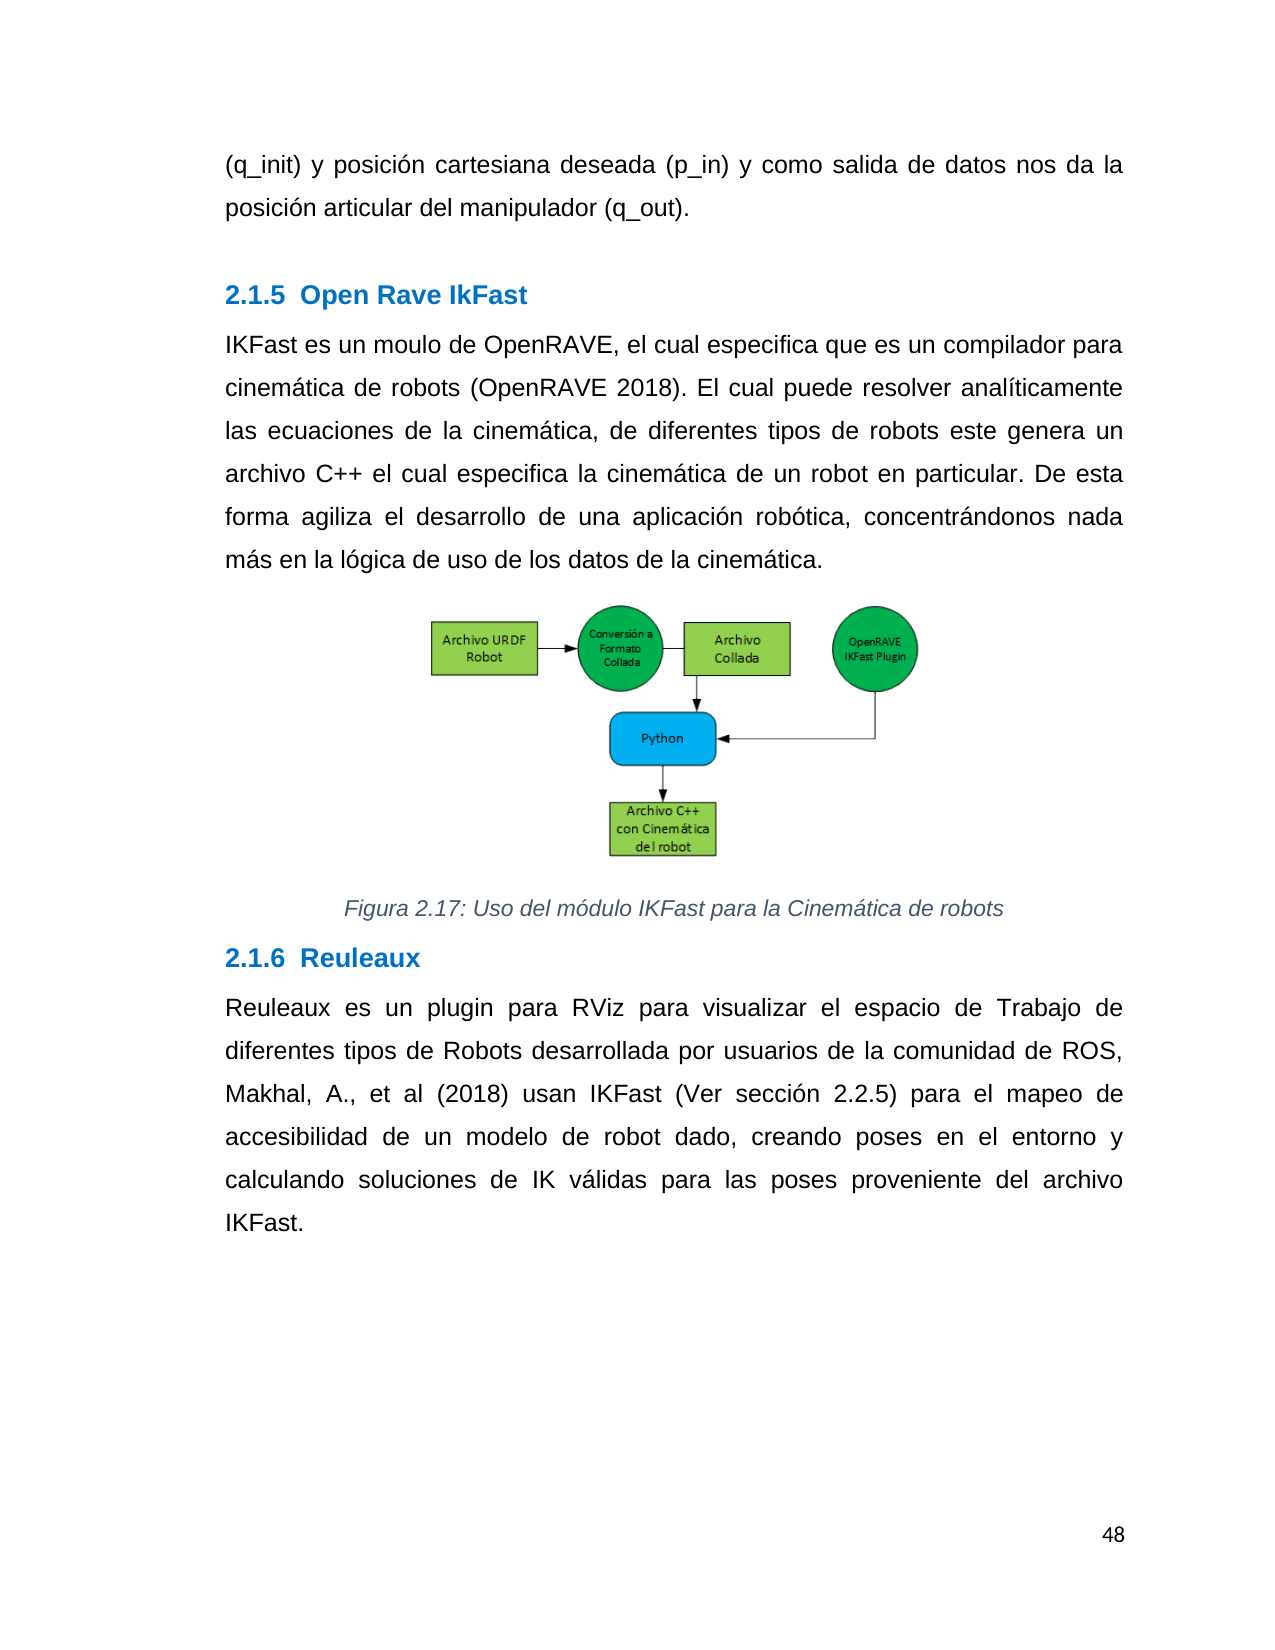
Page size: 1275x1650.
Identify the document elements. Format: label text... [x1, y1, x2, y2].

text IKFast es un moulo de OpenRAVE, el cual especifica que es un compilador para cinemática de robots (OpenRAVE 2018). El cual puede resolver analíticamente las ecuaciones de la cinemática, de diferentes tipos de robots este genera un archivo C++ el cual especifica la cinemática de un robot en particular. De esta forma agiliza el desarrollo de una aplicación robótica, concentrándonos nada más en la lógica de uso de los datos de la cinemática. [225, 330, 1125, 574]
text Figura 2.17: Uso del módulo IKFast para la Cinemática de robots [225, 895, 1125, 921]
picture [430, 605, 920, 865]
list Reuleaux [225, 942, 1125, 973]
text Reuleaux es un plugin para RViz para visualizar el espacio de Trabajo de diferentes tipos de Robots desarrollada por usuarios de la comunidad de ROS, Makhal, A., et al (2018) usan IKFast (Ver sección 2.2.5) para el mapeo de accesibilidad de un modelo de robot dado, creando poses en el entorno y calculando soluciones de IK válidas para las poses proveniente del archivo IKFast. [225, 993, 1125, 1237]
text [225, 150, 1125, 222]
list Open Rave IkFast [225, 279, 1125, 311]
